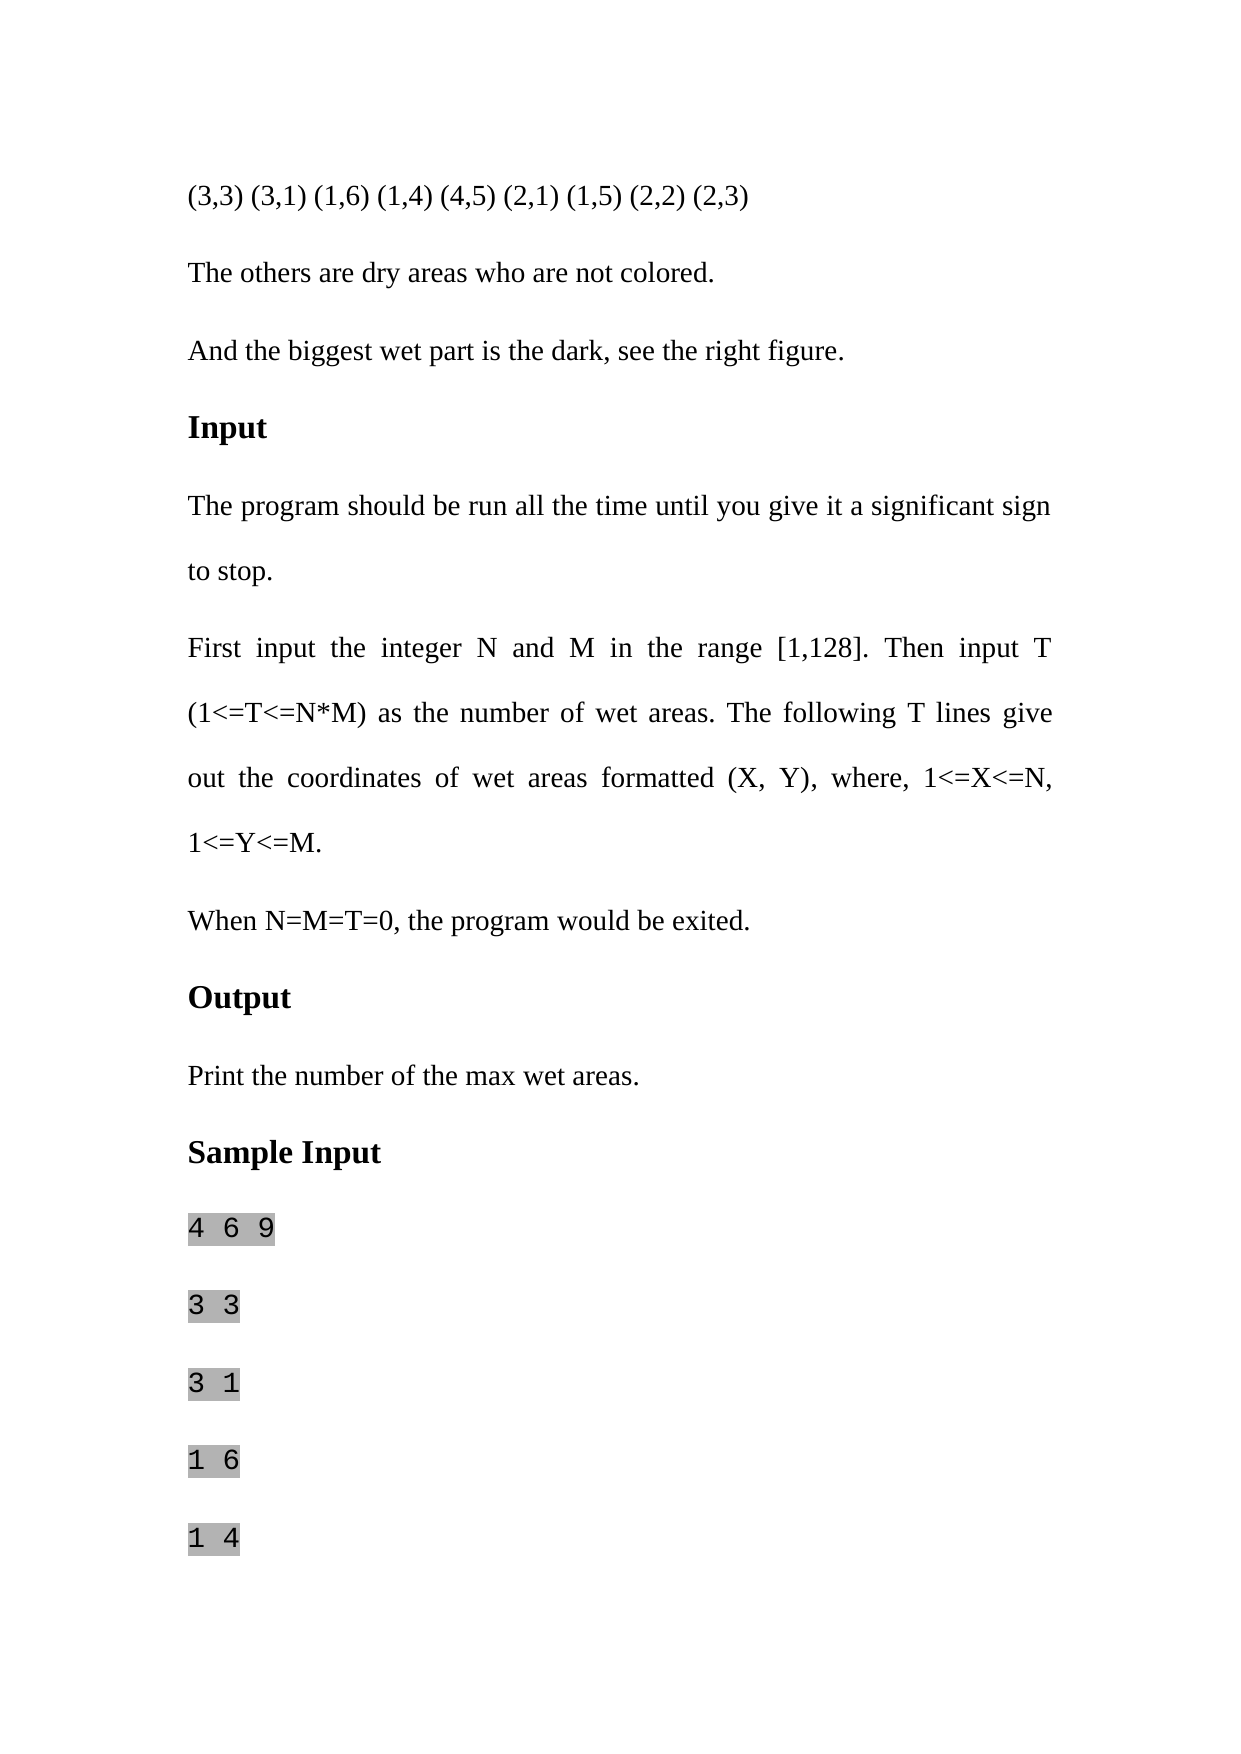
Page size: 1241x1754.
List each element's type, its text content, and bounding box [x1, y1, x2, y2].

text The program should be run all the time until you give it a significant sign to stop. [187, 472, 1053, 602]
text 1 6 [187, 1429, 1053, 1494]
text 3 3 [187, 1274, 1053, 1339]
text Output [187, 964, 1053, 1029]
text Sample Input [187, 1119, 1053, 1184]
text Input [187, 394, 1053, 459]
text 1 4 [187, 1507, 1053, 1572]
text Print the number of the max wet areas. [187, 1042, 1053, 1107]
text (3,3) (3,1) (1,6) (1,4) (4,5) (2,1) (1,5) (2,2) (2,3) [187, 162, 1053, 227]
text 4 6 9 [187, 1197, 1053, 1262]
text When N=M=T=0, the program would be exited. [187, 887, 1053, 952]
text First input the integer N and M in the range [1,128]. Then input T (1<=T<=N*M) as the number of wet areas. The following T lines give out the coordinates of wet areas formatted (X, Y), where, 1<=X<=N, 1<=Y<=M. [187, 614, 1053, 874]
text 3 1 [187, 1352, 1053, 1417]
text And the biggest wet part is the dark, see the right figure. [187, 317, 1053, 382]
text The others are dry areas who are not colored. [187, 239, 1053, 304]
